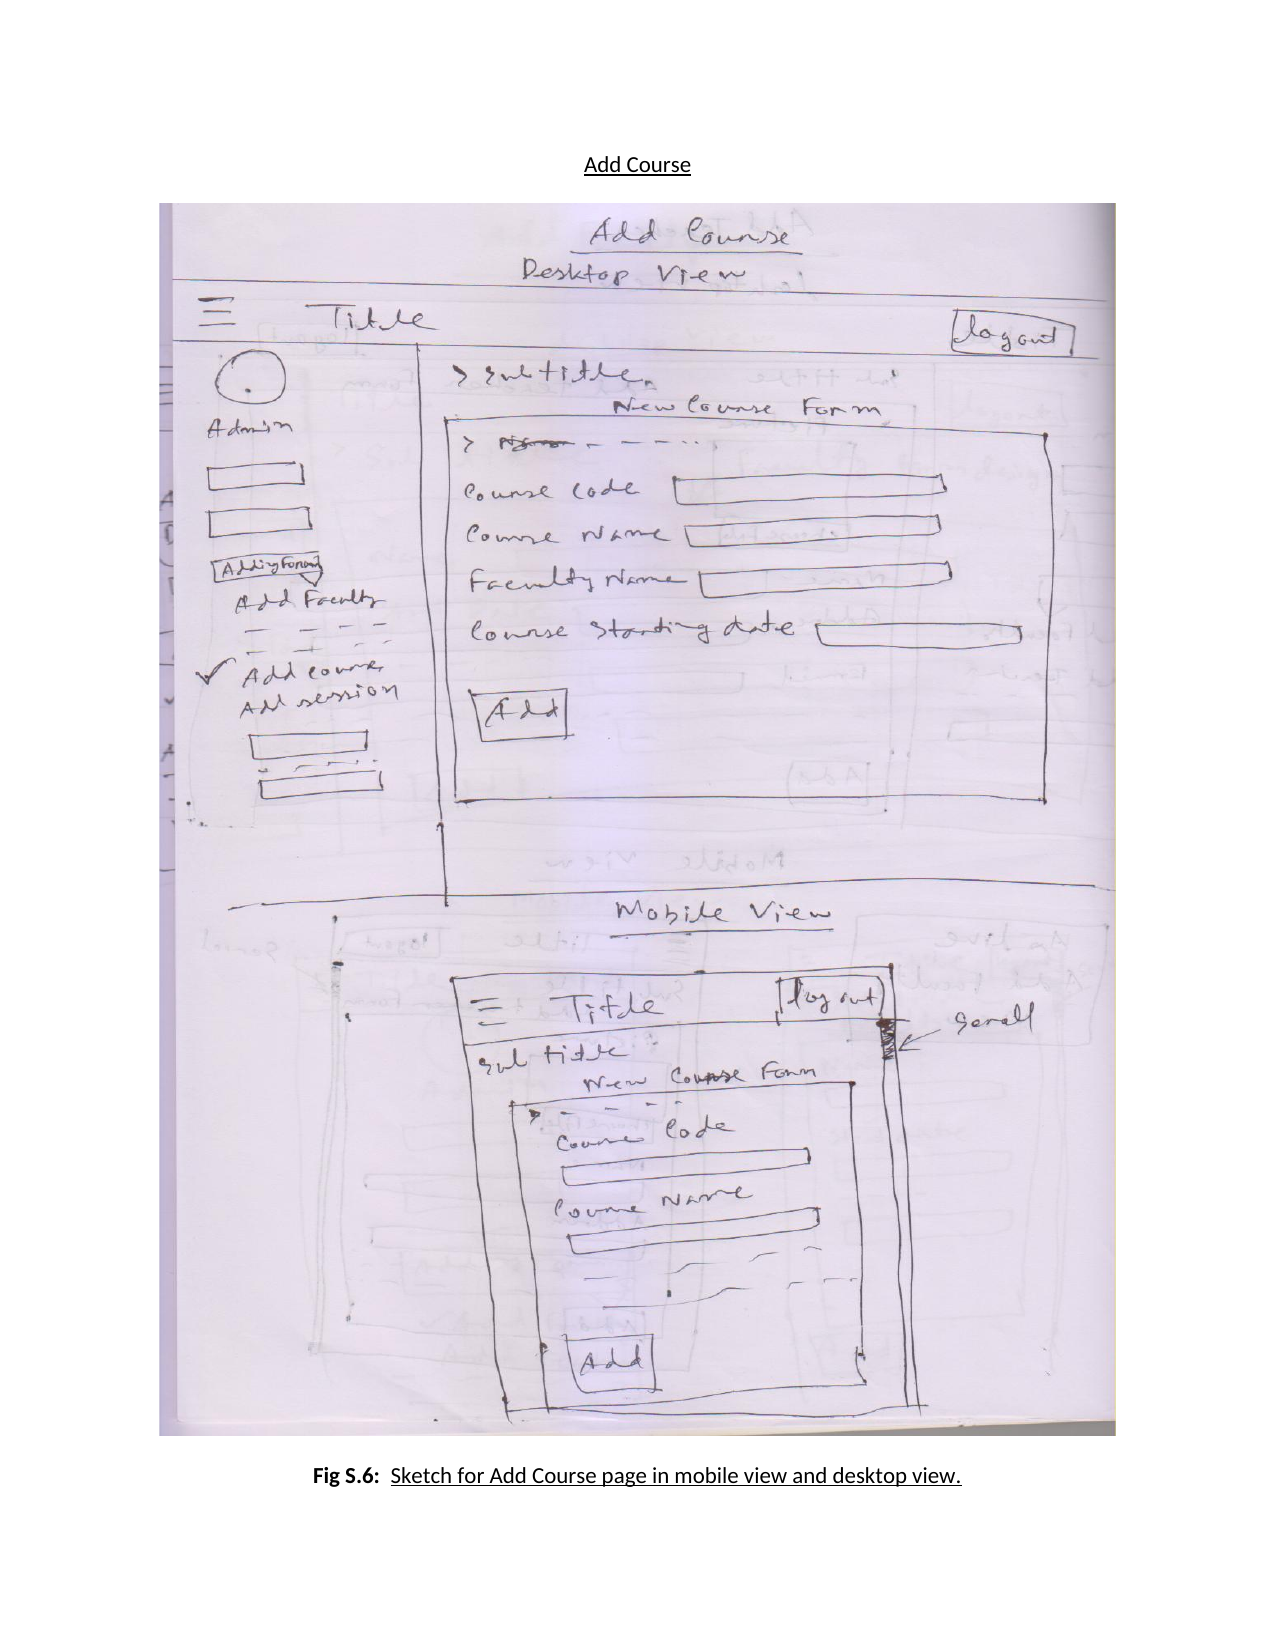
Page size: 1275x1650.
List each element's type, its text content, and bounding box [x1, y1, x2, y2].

text Fig S.6: Sketch for Add Course page in mobile view and desktop view. [150, 1461, 1125, 1489]
picture [159, 203, 1116, 1436]
text Add Course [150, 150, 1125, 178]
